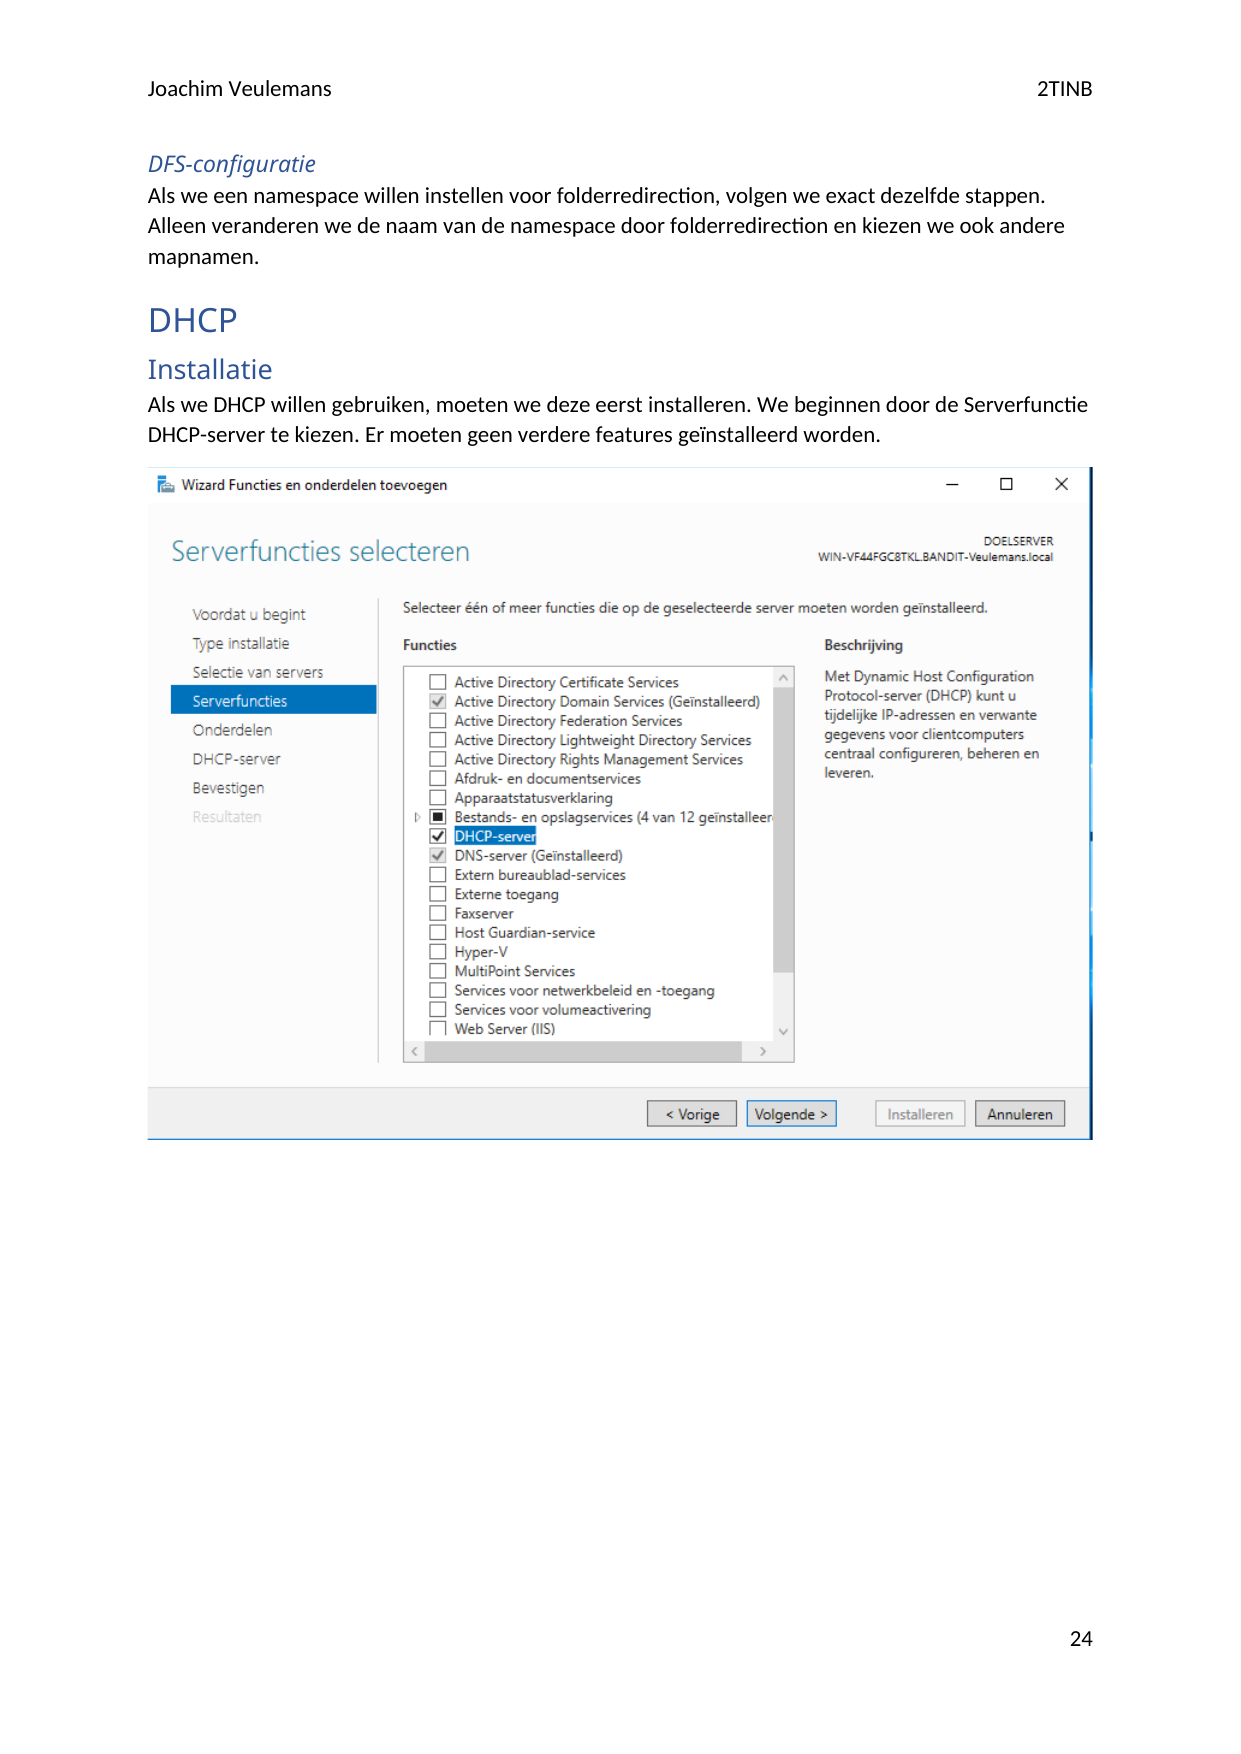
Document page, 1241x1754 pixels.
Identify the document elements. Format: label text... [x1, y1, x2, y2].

subtitle DFS-configuratie [148, 148, 1093, 179]
text Als we een namespace willen instellen voor folderredirection, volgen we exact dezelfde stappen. Alleen veranderen we de naam van de namespace door folderredirection en kiezen we ook andere mapnamen. [148, 181, 1093, 270]
picture [147, 467, 1093, 1140]
subtitle DHCP [148, 297, 1093, 342]
text Als we DHCP willen gebruiken, moeten we deze eerst installeren. We beginnen door de Serverfunctie DHCP-server te kiezen. Er moeten geen verdere features geïnstalleerd worden. [148, 390, 1093, 448]
subtitle Installatie [148, 350, 1093, 387]
